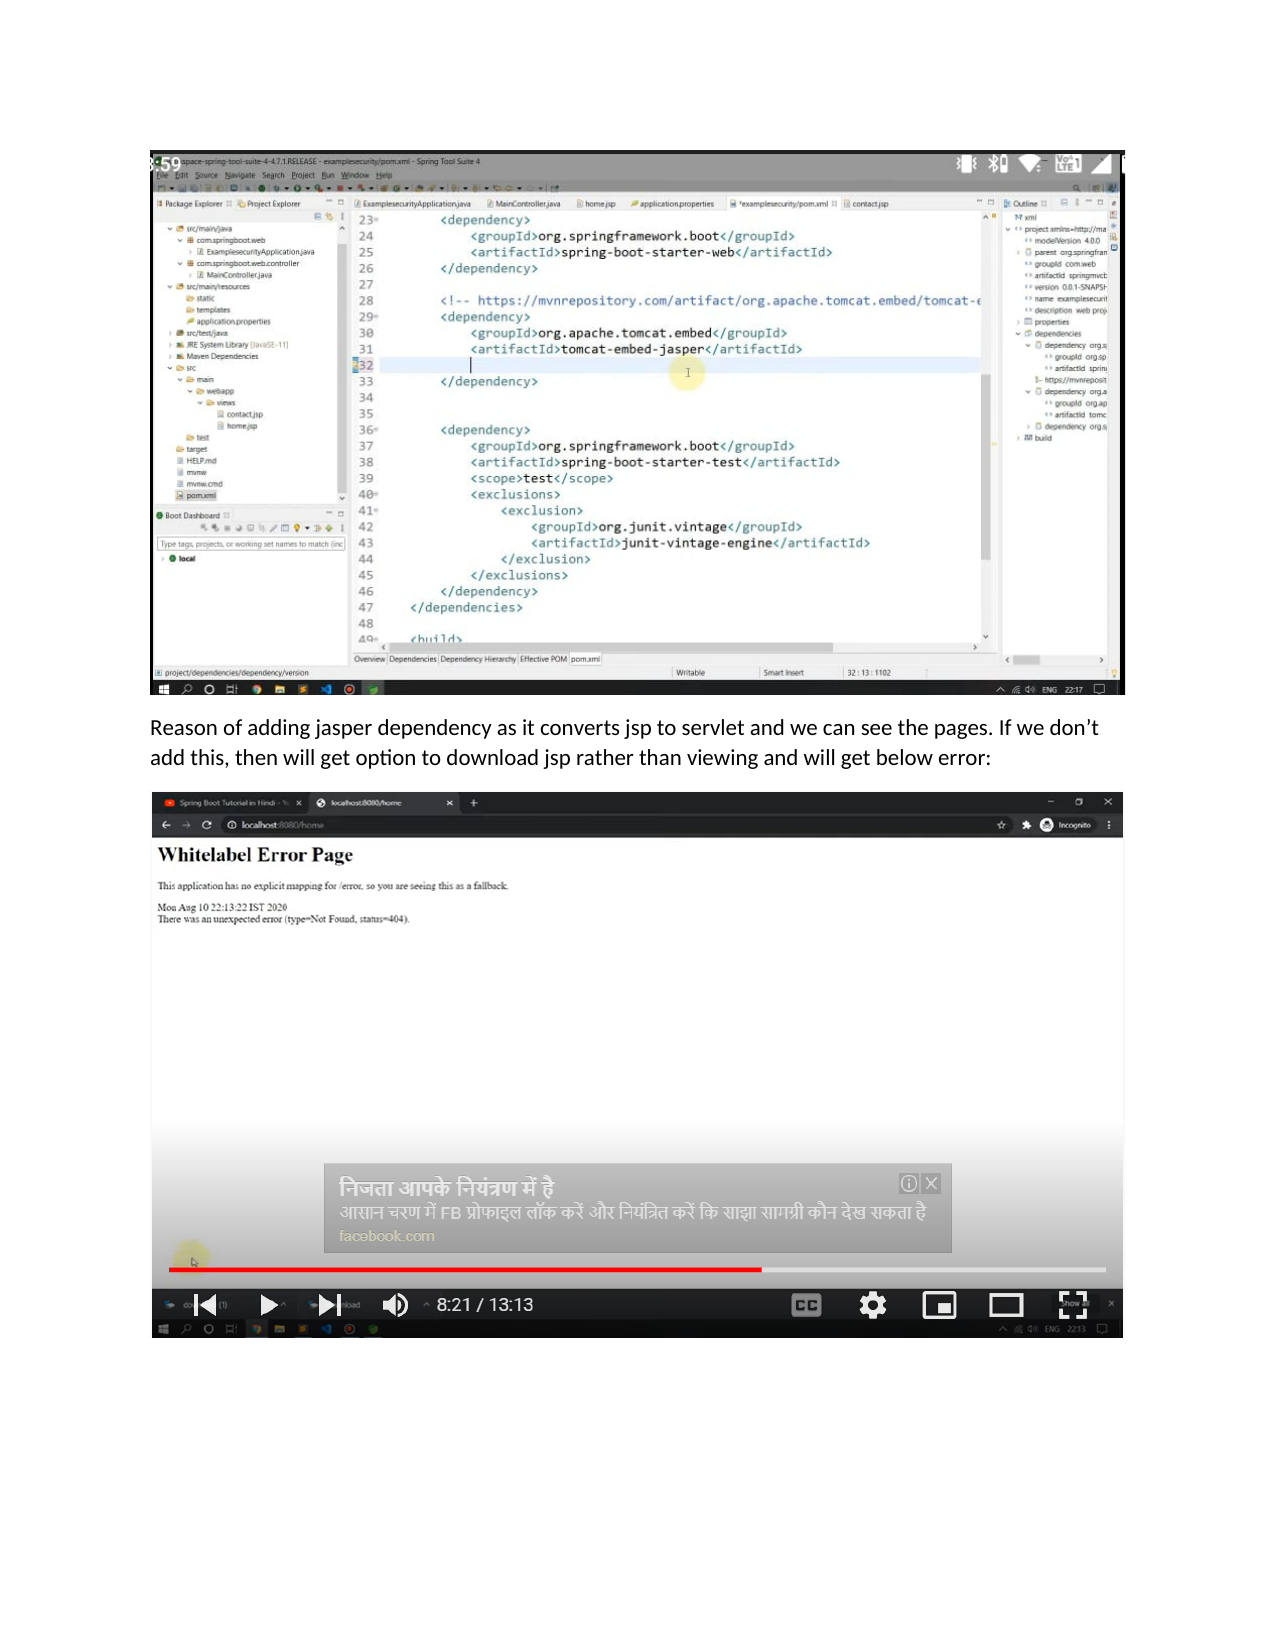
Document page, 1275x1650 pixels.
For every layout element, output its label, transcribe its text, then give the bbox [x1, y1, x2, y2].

text Reason of adding jasper dependency as it converts jsp to servlet and we can see the pages. If we don’t add this, then will get option to download jsp rather than viewing and will get below error: [150, 713, 1125, 771]
picture [150, 790, 1125, 1338]
picture [150, 150, 1125, 695]
